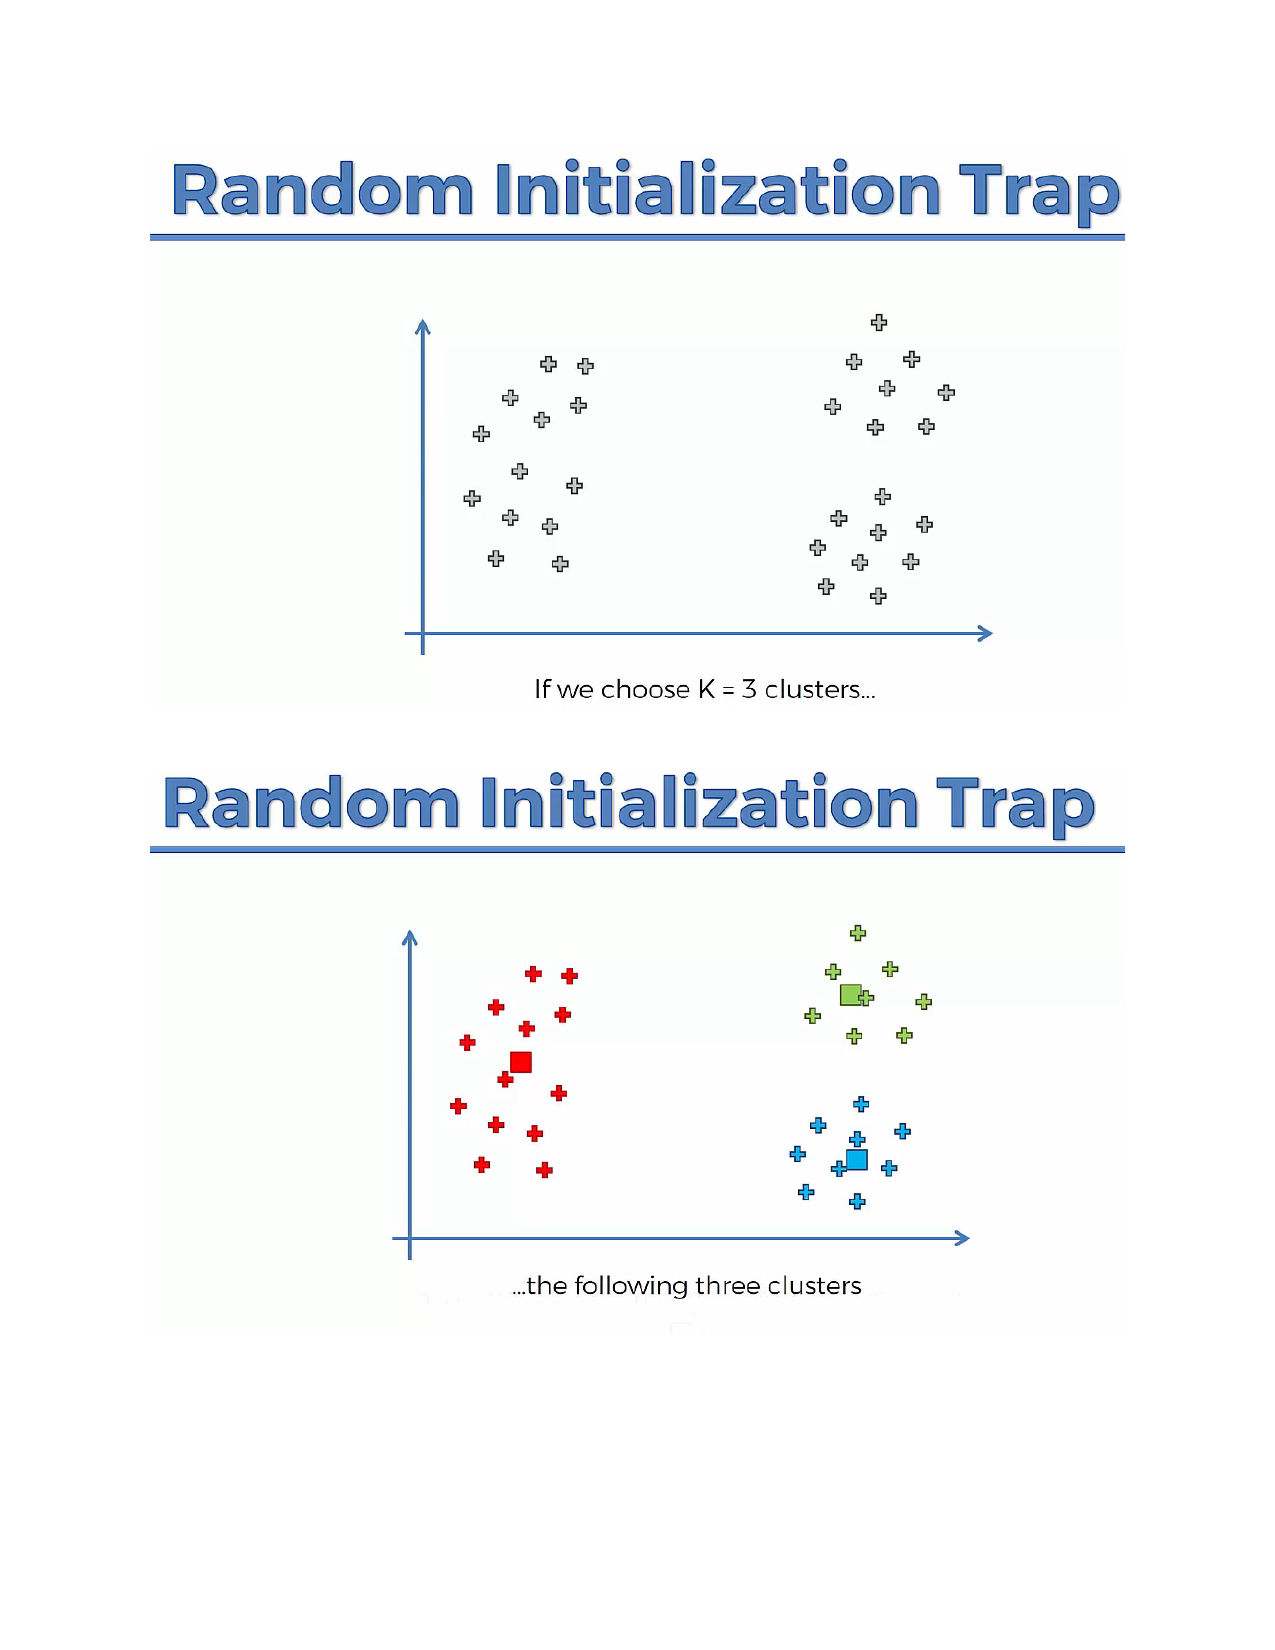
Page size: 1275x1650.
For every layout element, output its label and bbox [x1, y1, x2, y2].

picture [150, 771, 1125, 1337]
picture [150, 150, 1125, 706]
